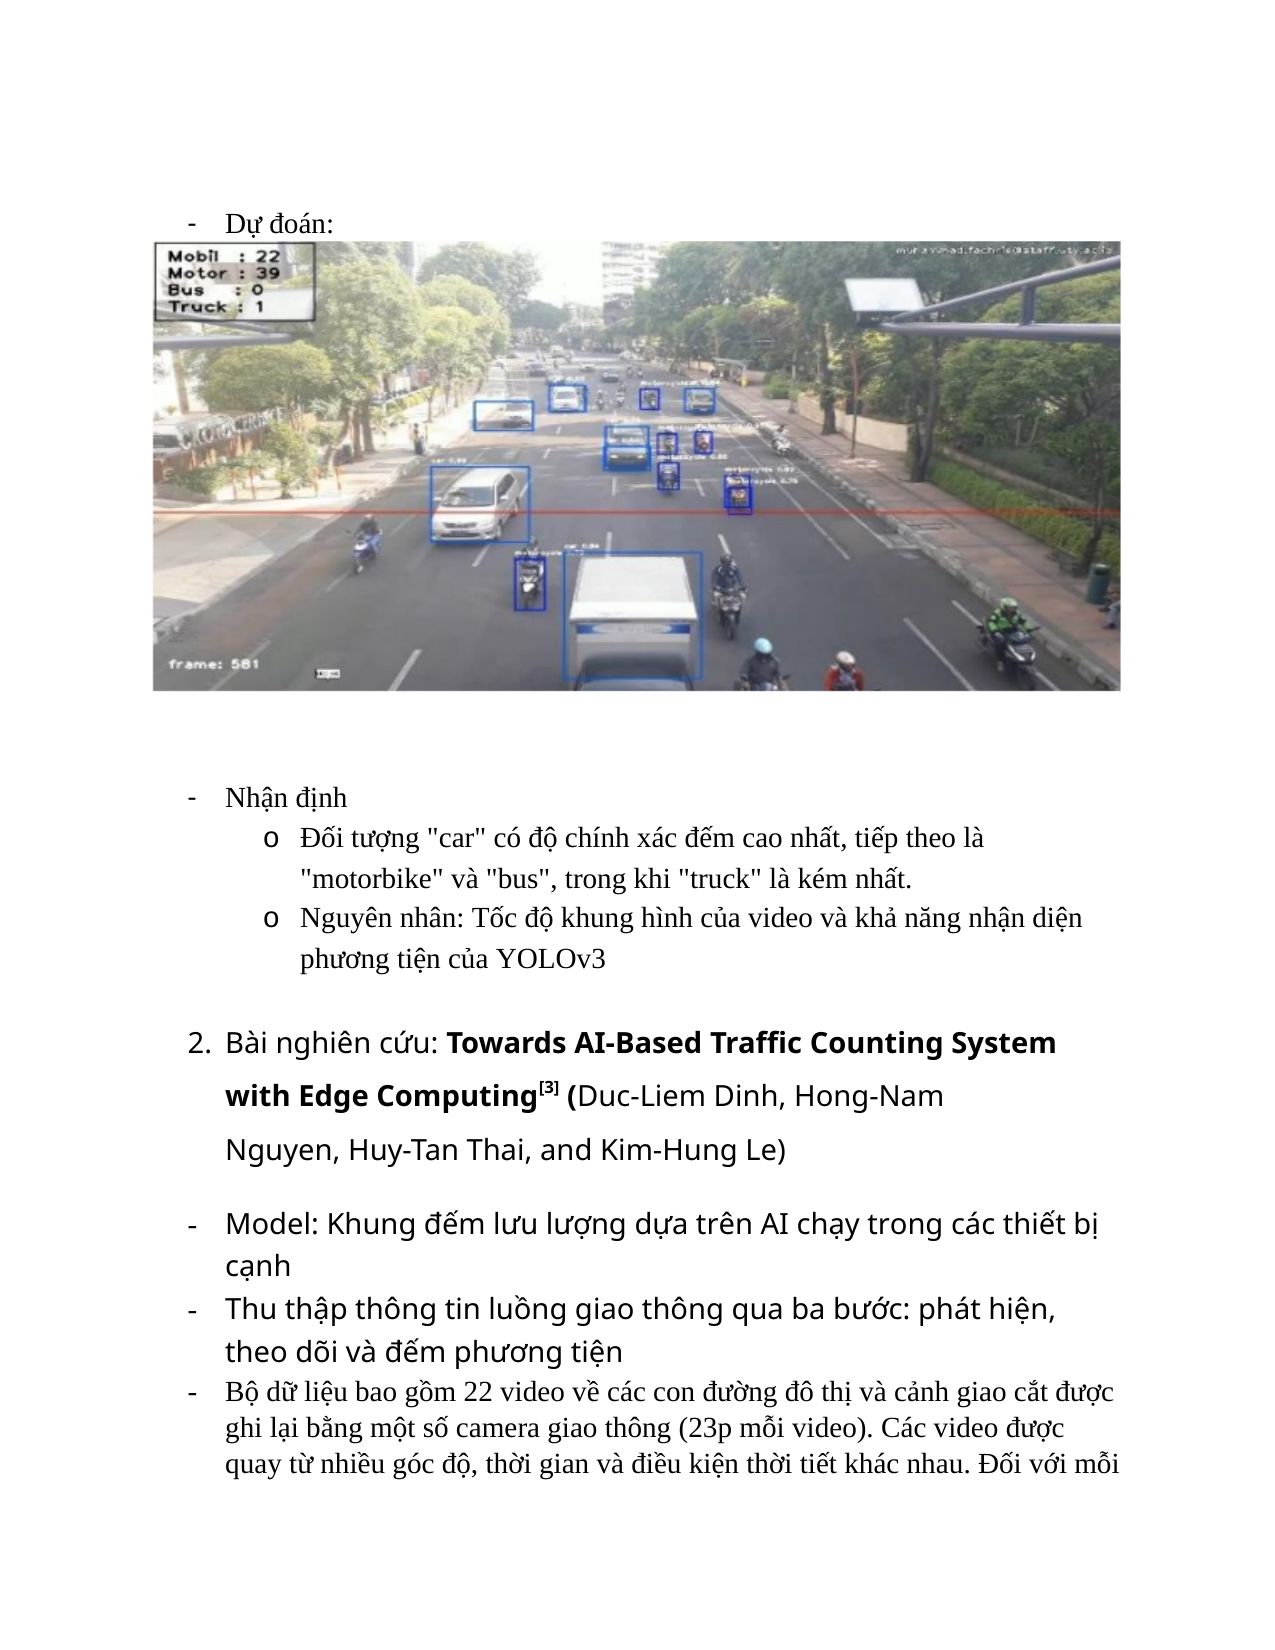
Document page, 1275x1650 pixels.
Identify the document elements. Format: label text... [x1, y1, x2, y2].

list Dự đoán: [187, 205, 1125, 240]
subtitle Bài nghiên cứu: Towards AI-Based Traffic Counting System with Edge Computing[3] (Duc-Liem Dinh, Hong-Nam Nguyen, Huy-Tan Thai, and Kim-Hung Le) [187, 1009, 1125, 1168]
list Nhận định [187, 779, 1125, 815]
list Model: Khung đếm lưu lượng dựa trên AI chạy trong các thiết bị cạnh [187, 1203, 1125, 1285]
list Thu thập thông tin luồng giao thông qua ba bước: phát hiện, theo dõi và đếm phương tiện [187, 1288, 1125, 1371]
picture [150, 240, 1125, 694]
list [187, 1374, 1125, 1480]
list Đối tượng "car" có độ chính xác đếm cao nhất, tiếp theo là "motorbike" và "bus", trong khi "truck" là kém nhất. [262, 820, 1125, 895]
list Nguyên nhân: Tốc độ khung hình của video và khả năng nhận diện phương tiện của YOLOv3 [262, 900, 1125, 974]
